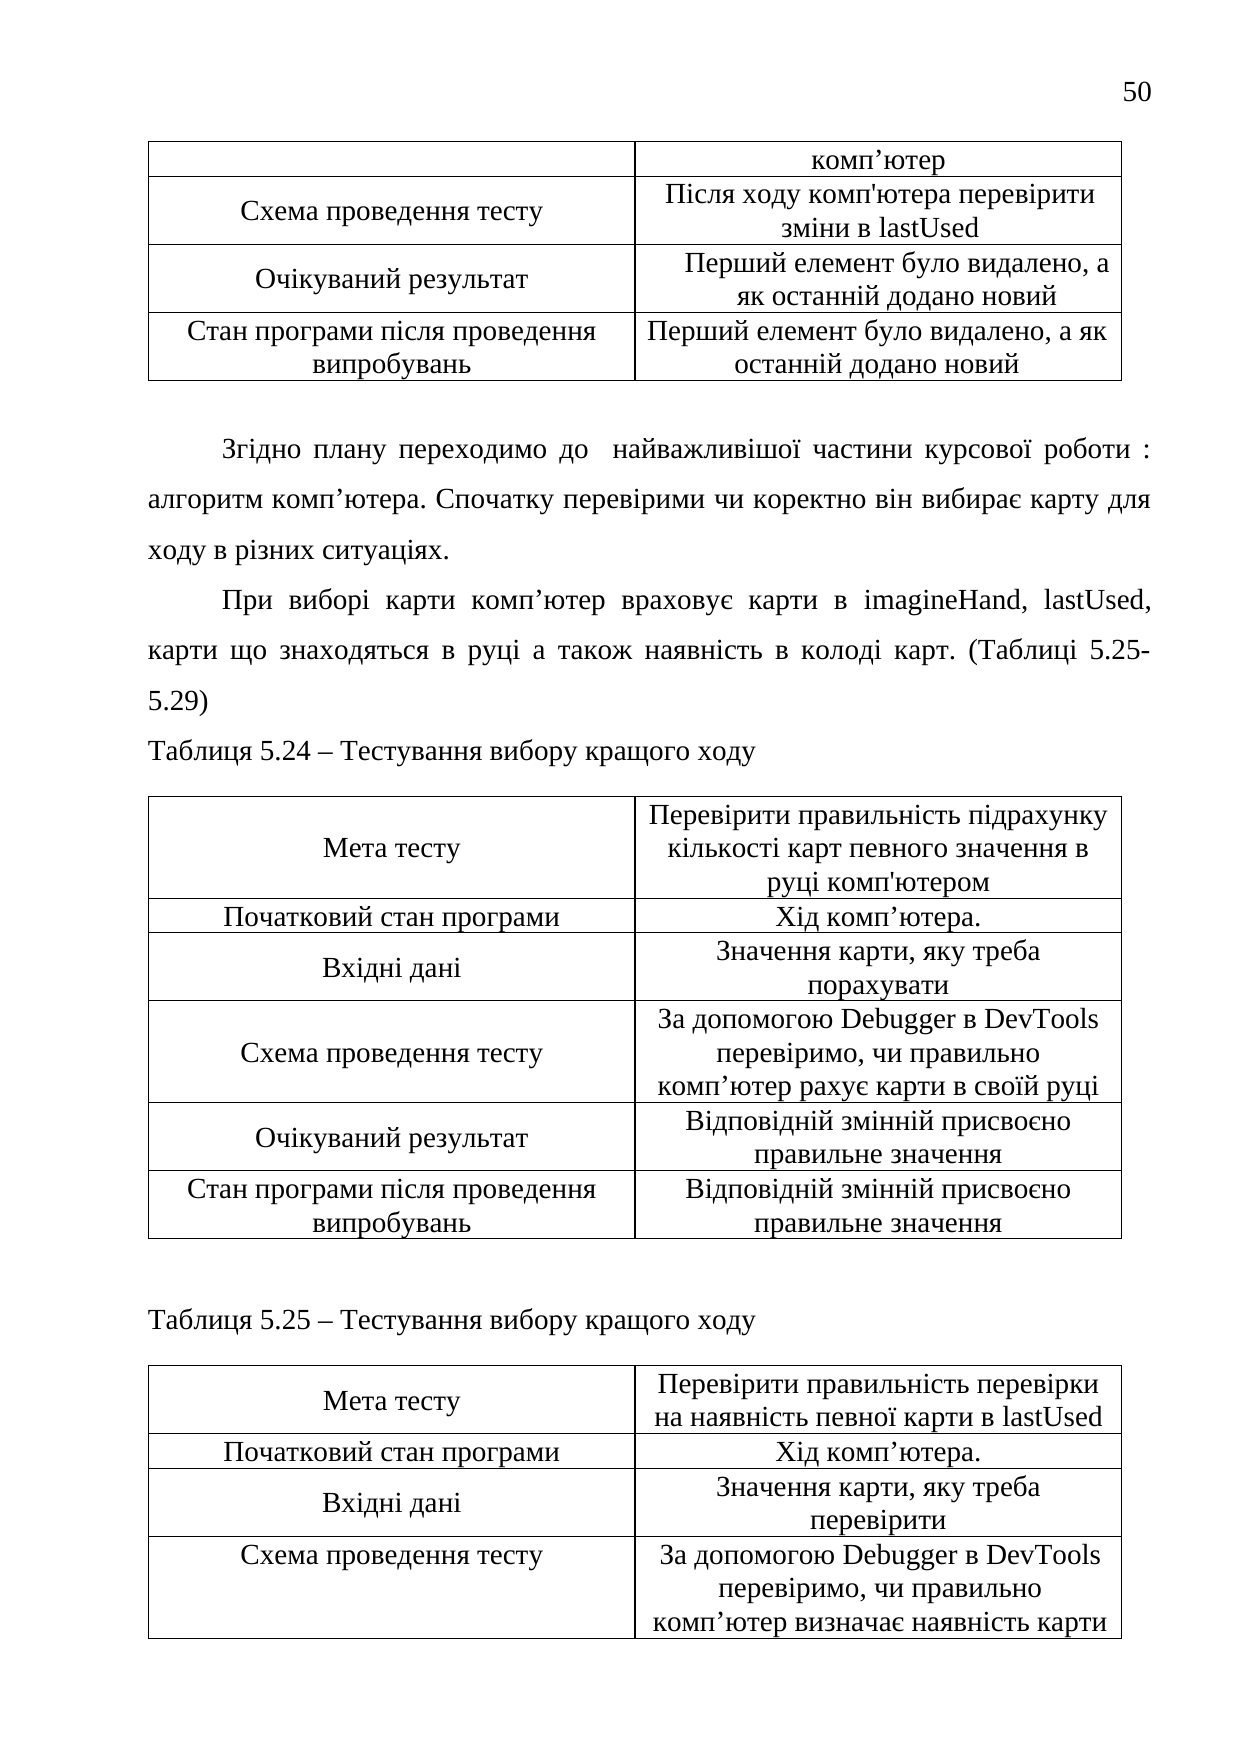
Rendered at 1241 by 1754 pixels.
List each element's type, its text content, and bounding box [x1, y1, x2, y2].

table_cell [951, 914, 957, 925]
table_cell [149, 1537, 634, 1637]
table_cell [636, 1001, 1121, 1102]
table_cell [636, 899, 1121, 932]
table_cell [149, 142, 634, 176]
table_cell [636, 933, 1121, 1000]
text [148, 1302, 1152, 1336]
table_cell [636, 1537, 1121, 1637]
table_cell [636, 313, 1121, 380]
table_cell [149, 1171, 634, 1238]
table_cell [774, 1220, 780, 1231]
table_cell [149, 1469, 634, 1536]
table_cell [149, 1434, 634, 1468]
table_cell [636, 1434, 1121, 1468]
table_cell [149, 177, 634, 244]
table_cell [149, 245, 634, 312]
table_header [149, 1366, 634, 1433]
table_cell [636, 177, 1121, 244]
text При виборі карти комп’ютер враховує карти в imagineHand, lastUsed, карти що знаходяться в руці а також наявність в колоді карт. (Таблиці 5.25-5.29) [148, 582, 1152, 716]
text Тестування вибору кращого ходу [148, 733, 1152, 767]
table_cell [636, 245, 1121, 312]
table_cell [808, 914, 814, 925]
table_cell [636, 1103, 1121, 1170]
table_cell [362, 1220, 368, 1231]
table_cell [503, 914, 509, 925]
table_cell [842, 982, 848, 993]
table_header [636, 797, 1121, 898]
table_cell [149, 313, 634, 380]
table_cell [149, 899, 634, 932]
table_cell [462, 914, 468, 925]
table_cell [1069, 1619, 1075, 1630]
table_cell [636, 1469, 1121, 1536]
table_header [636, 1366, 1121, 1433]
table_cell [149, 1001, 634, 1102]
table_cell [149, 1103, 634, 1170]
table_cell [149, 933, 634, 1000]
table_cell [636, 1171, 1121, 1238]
text Згідно плану переходимо до найважливішої частини курсової роботи : алгоритм комп’ютера. Спочатку перевірими чи коректно він вибирає карту для ходу в різних ситуаціях. [148, 431, 1152, 565]
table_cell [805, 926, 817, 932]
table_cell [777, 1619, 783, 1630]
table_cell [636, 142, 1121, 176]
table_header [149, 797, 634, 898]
